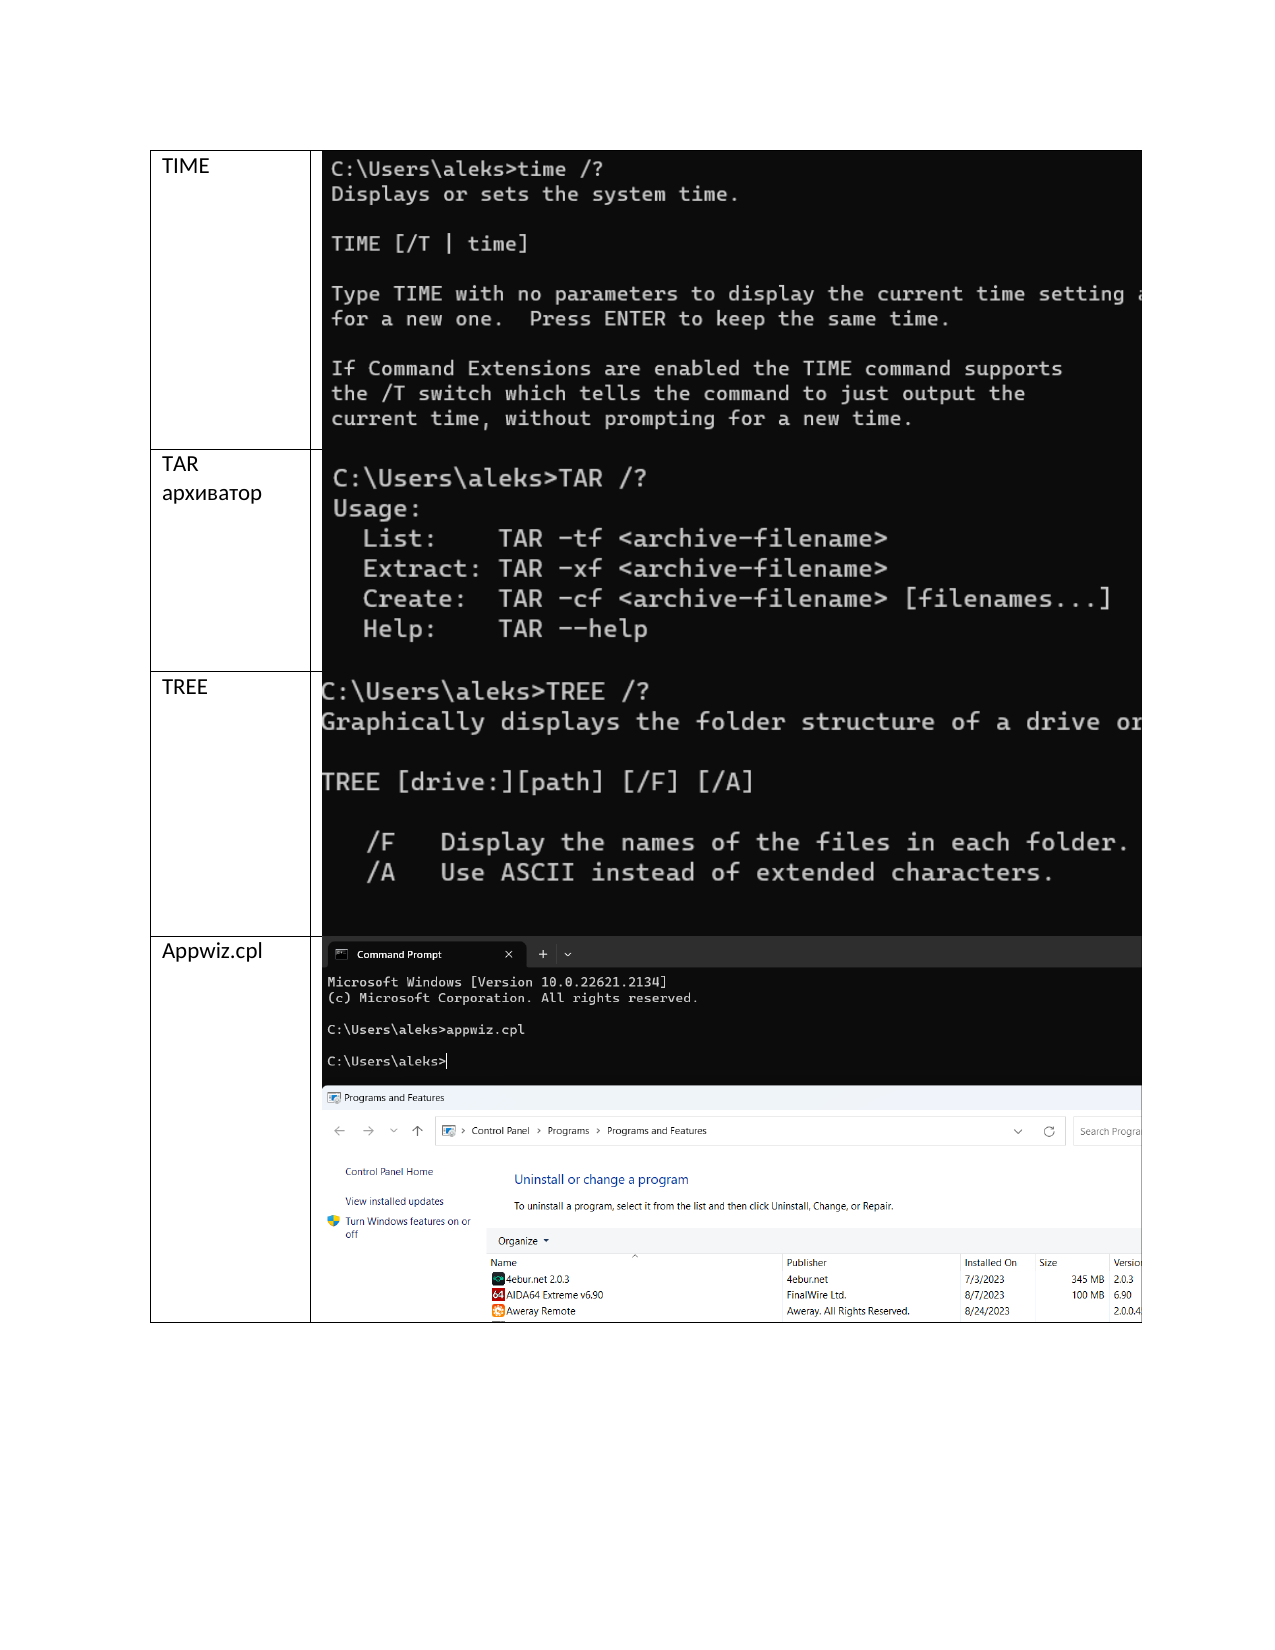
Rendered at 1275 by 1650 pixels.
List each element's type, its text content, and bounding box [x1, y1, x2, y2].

table_cell TREE [151, 672, 310, 936]
table_cell TAR архиватор [151, 450, 310, 671]
table_cell [311, 450, 322, 671]
table_cell TIME [151, 151, 310, 448]
table_cell Appwiz.cpl [151, 937, 310, 1322]
table_cell [311, 151, 322, 448]
table_cell [311, 672, 322, 936]
picture [322, 151, 1142, 1322]
table_cell [311, 937, 322, 1322]
